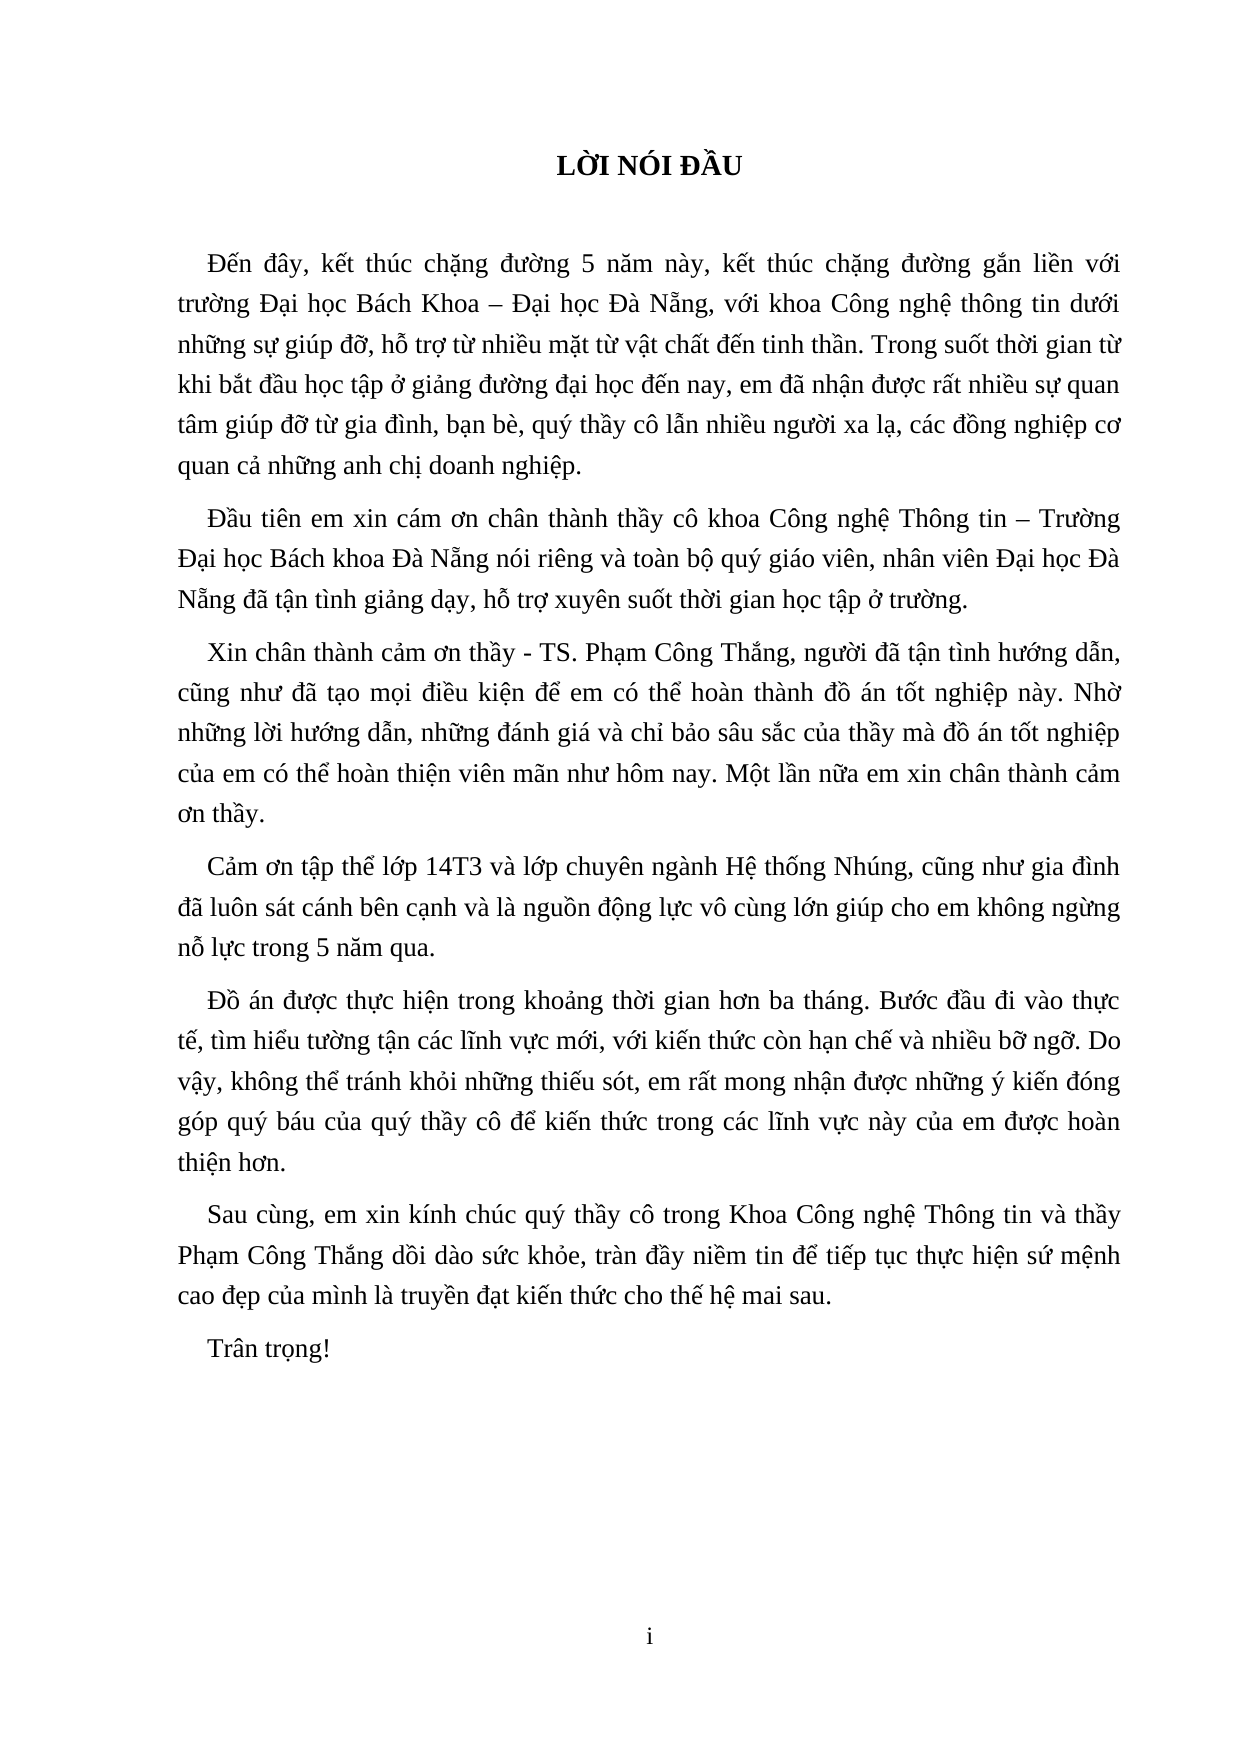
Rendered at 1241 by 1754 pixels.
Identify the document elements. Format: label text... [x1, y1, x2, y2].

text Đồ án được thực hiện trong khoảng thời gian hơn ba tháng. Bước đầu đi vào thực tế, tìm hiểu tường tận các lĩnh vực mới, với kiến thức còn hạn chế và nhiều bỡ ngỡ. Do vậy, không thể tránh khỏi những thiếu sót, em rất mong nhận được những ý kiến đóng góp quý báu của quý thầy cô để kiến thức trong các lĩnh vực này của em được hoàn thiện hơn. [177, 984, 1122, 1177]
text LỜI NÓI ĐẦU [177, 148, 1122, 181]
text Đầu tiên em xin cám ơn chân thành thầy cô khoa Công nghệ Thông tin – Trường Đại học Bách khoa Đà Nẵng nói riêng và toàn bộ quý giáo viên, nhân viên Đại học Đà Nẵng đã tận tình giảng dạy, hỗ trợ xuyên suốt thời gian học tập ở trường. [177, 502, 1122, 614]
text Sau cùng, em xin kính chúc quý thầy cô trong Khoa Công nghệ Thông tin và thầy Phạm Công Thắng dồi dào sức khỏe, tràn đầy niềm tin để tiếp tục thực hiện sứ mệnh cao đẹp của mình là truyền đạt kiến thức cho thế hệ mai sau. [177, 1199, 1122, 1311]
text Đến đây, kết thúc chặng đường 5 năm này, kết thúc chặng đường gắn liền với trường Đại học Bách Khoa – Đại học Đà Nẵng, với khoa Công nghệ thông tin dưới những sự giúp đỡ, hỗ trợ từ nhiều mặt từ vật chất đến tinh thần. Trong suốt thời gian từ khi bắt đầu học tập ở giảng đường đại học đến nay, em đã nhận được rất nhiều sự quan tâm giúp đỡ từ gia đình, bạn bè, quý thầy cô lẫn nhiều người xa lạ, các đồng nghiệp cơ quan cả những anh chị doanh nghiệp. [177, 247, 1122, 480]
text Xin chân thành cảm ơn thầy - TS. Phạm Công Thắng, người đã tận tình hướng dẫn, cũng như đã tạo mọi điều kiện để em có thể hoàn thành đồ án tốt nghiệp này. Nhờ những lời hướng dẫn, những đánh giá và chỉ bảo sâu sắc của thầy mà đồ án tốt nghiệp của em có thể hoàn thiện viên mãn như hôm nay. Một lần nữa em xin chân thành cảm ơn thầy. [177, 636, 1122, 828]
text Trân trọng! [177, 1332, 1122, 1363]
text Cảm ơn tập thể lớp 14T3 và lớp chuyên ngành Hệ thống Nhúng, cũng như gia đình đã luôn sát cánh bên cạnh và là nguồn động lực vô cùng lớn giúp cho em không ngừng nỗ lực trong 5 năm qua. [177, 850, 1122, 962]
